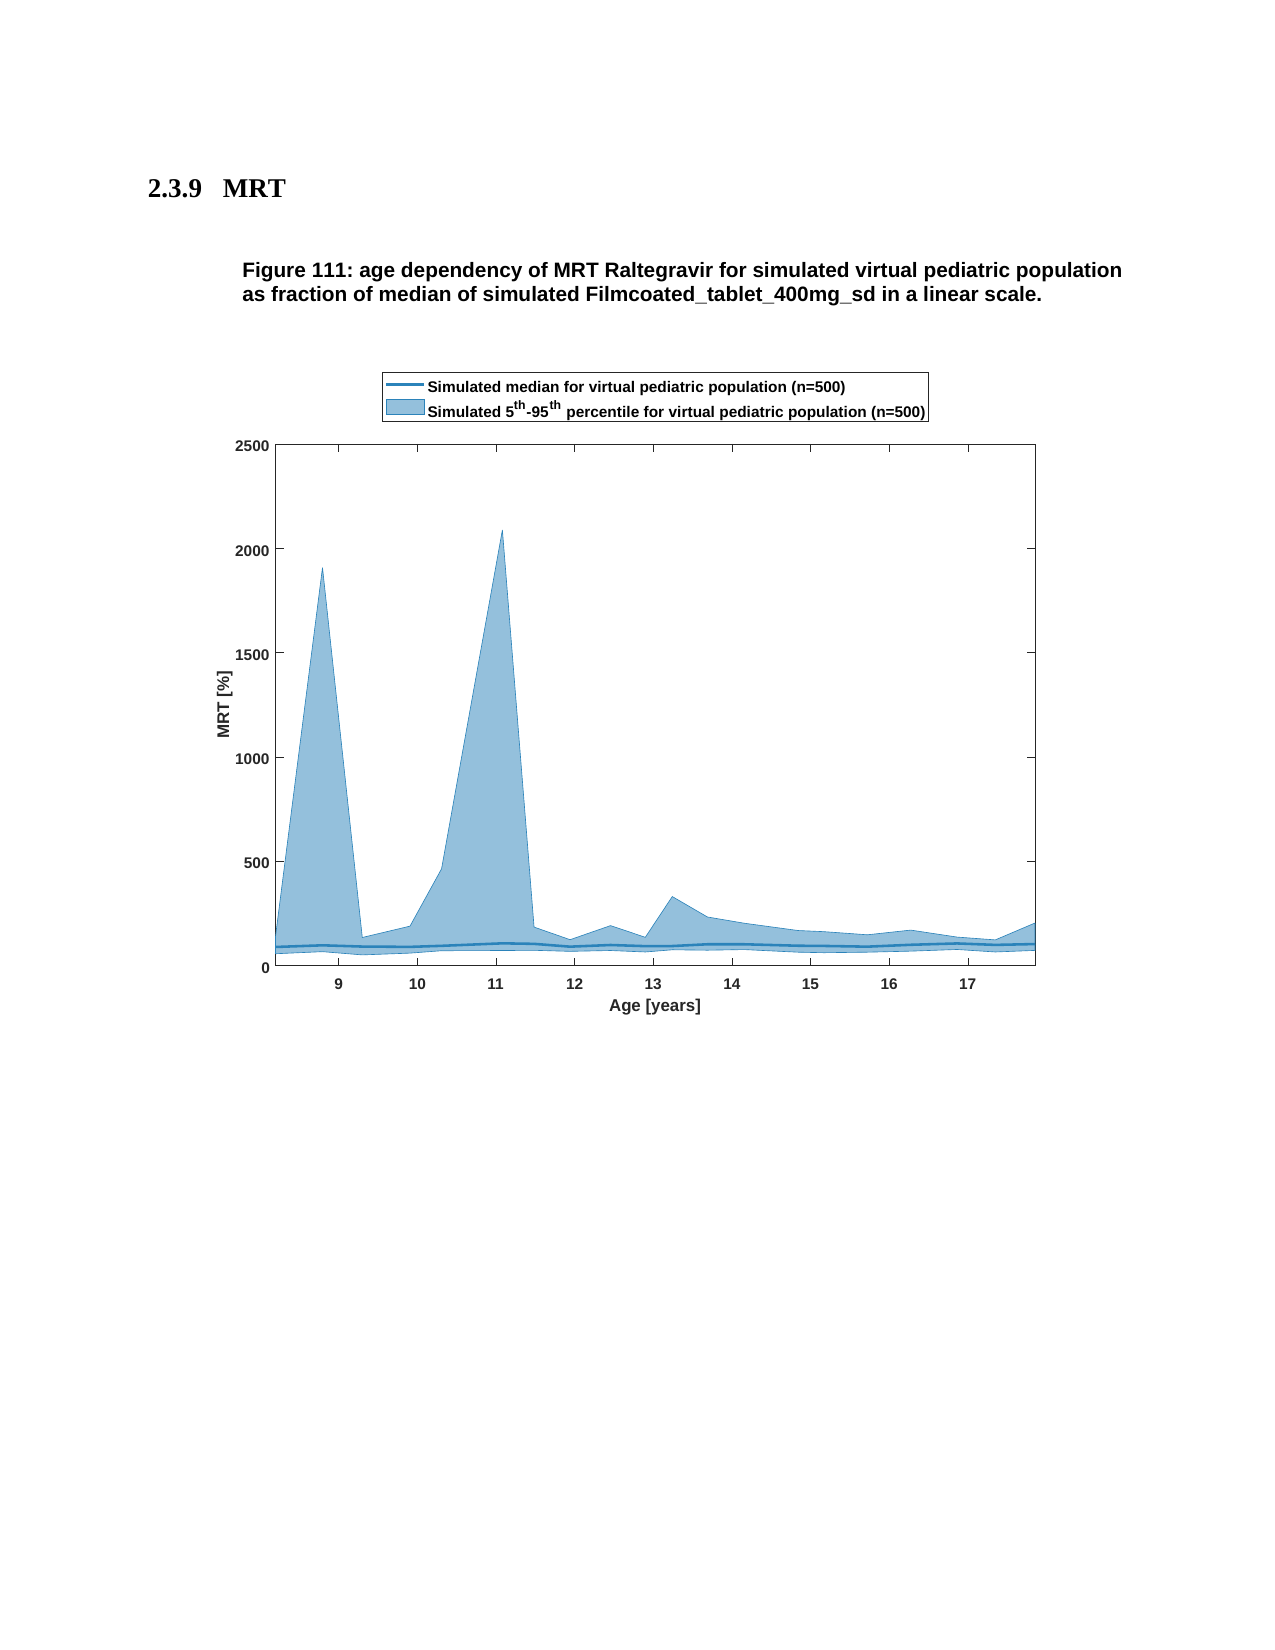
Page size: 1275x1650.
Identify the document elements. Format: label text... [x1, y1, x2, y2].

subtitle MRT [148, 173, 1127, 204]
